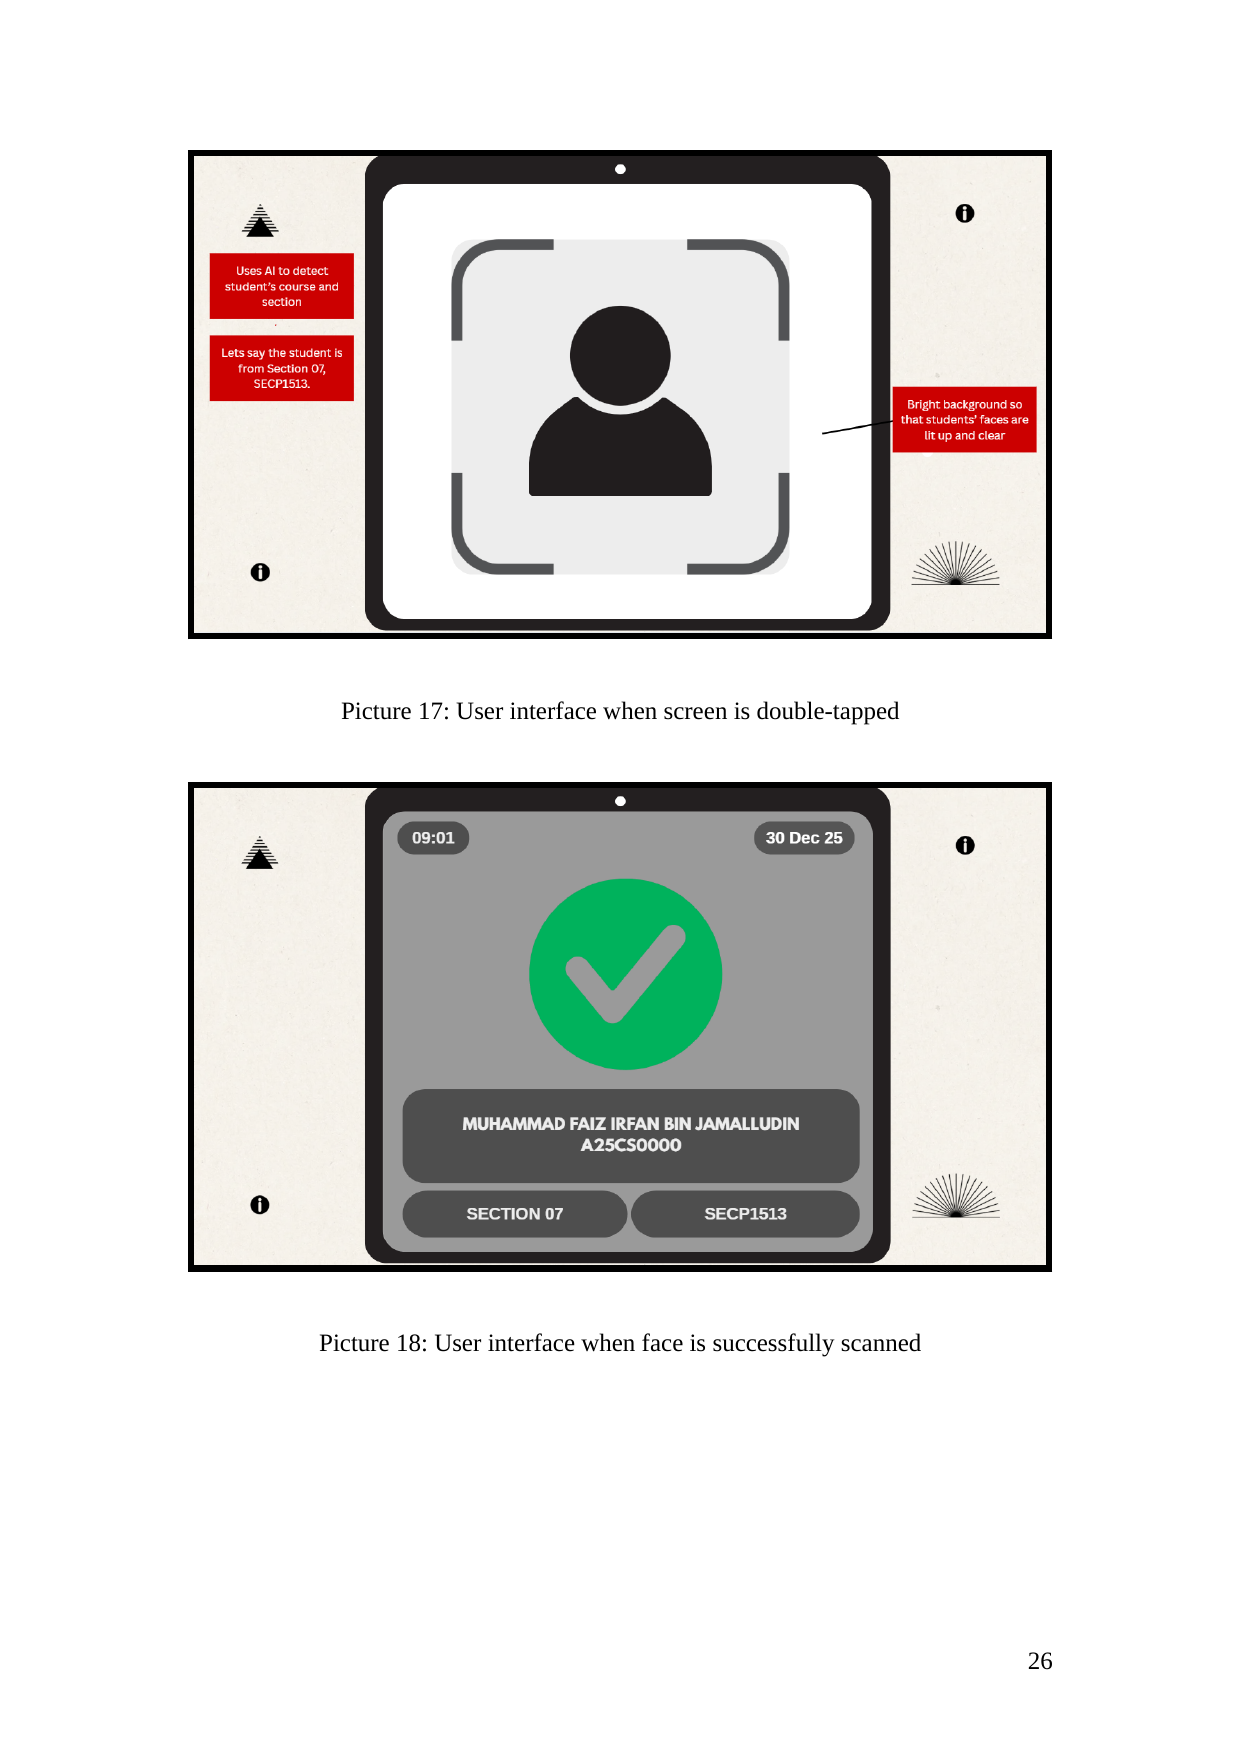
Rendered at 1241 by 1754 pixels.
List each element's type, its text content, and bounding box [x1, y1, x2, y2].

picture [194, 156, 1046, 633]
text Picture 17: User interface when screen is double-tapped [188, 696, 1052, 724]
text Picture 18: User interface when face is successfully scanned [188, 1328, 1052, 1357]
picture [194, 788, 1046, 1265]
